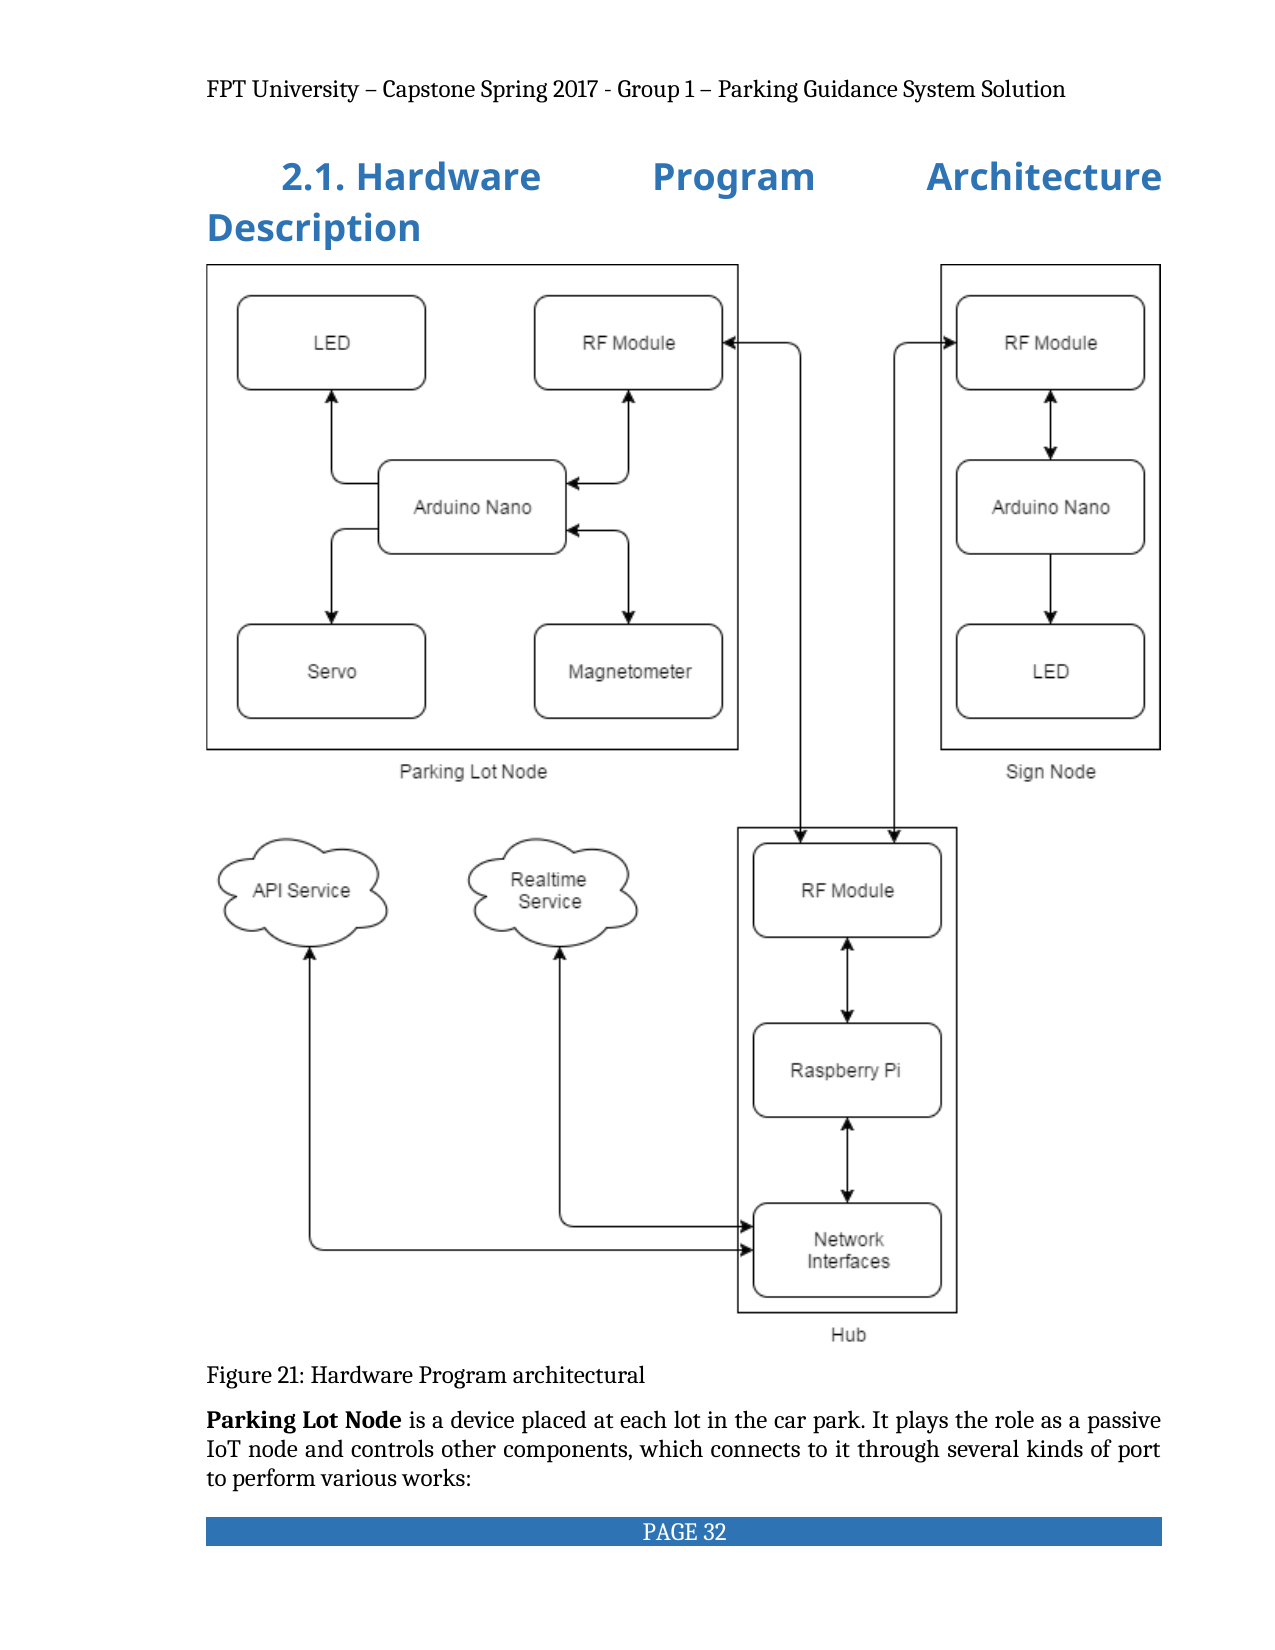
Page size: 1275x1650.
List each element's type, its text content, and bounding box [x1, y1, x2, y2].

subtitle Hardware Program Architecture Description [206, 150, 1162, 252]
text Parking Lot Node is a device placed at each lot in the car park. It plays the role as a passive IoT node and controls other components, which connects to it through several kinds of port to perform various works: [206, 1406, 1162, 1493]
text Figure : Hardware Program architectural [206, 1361, 1162, 1390]
